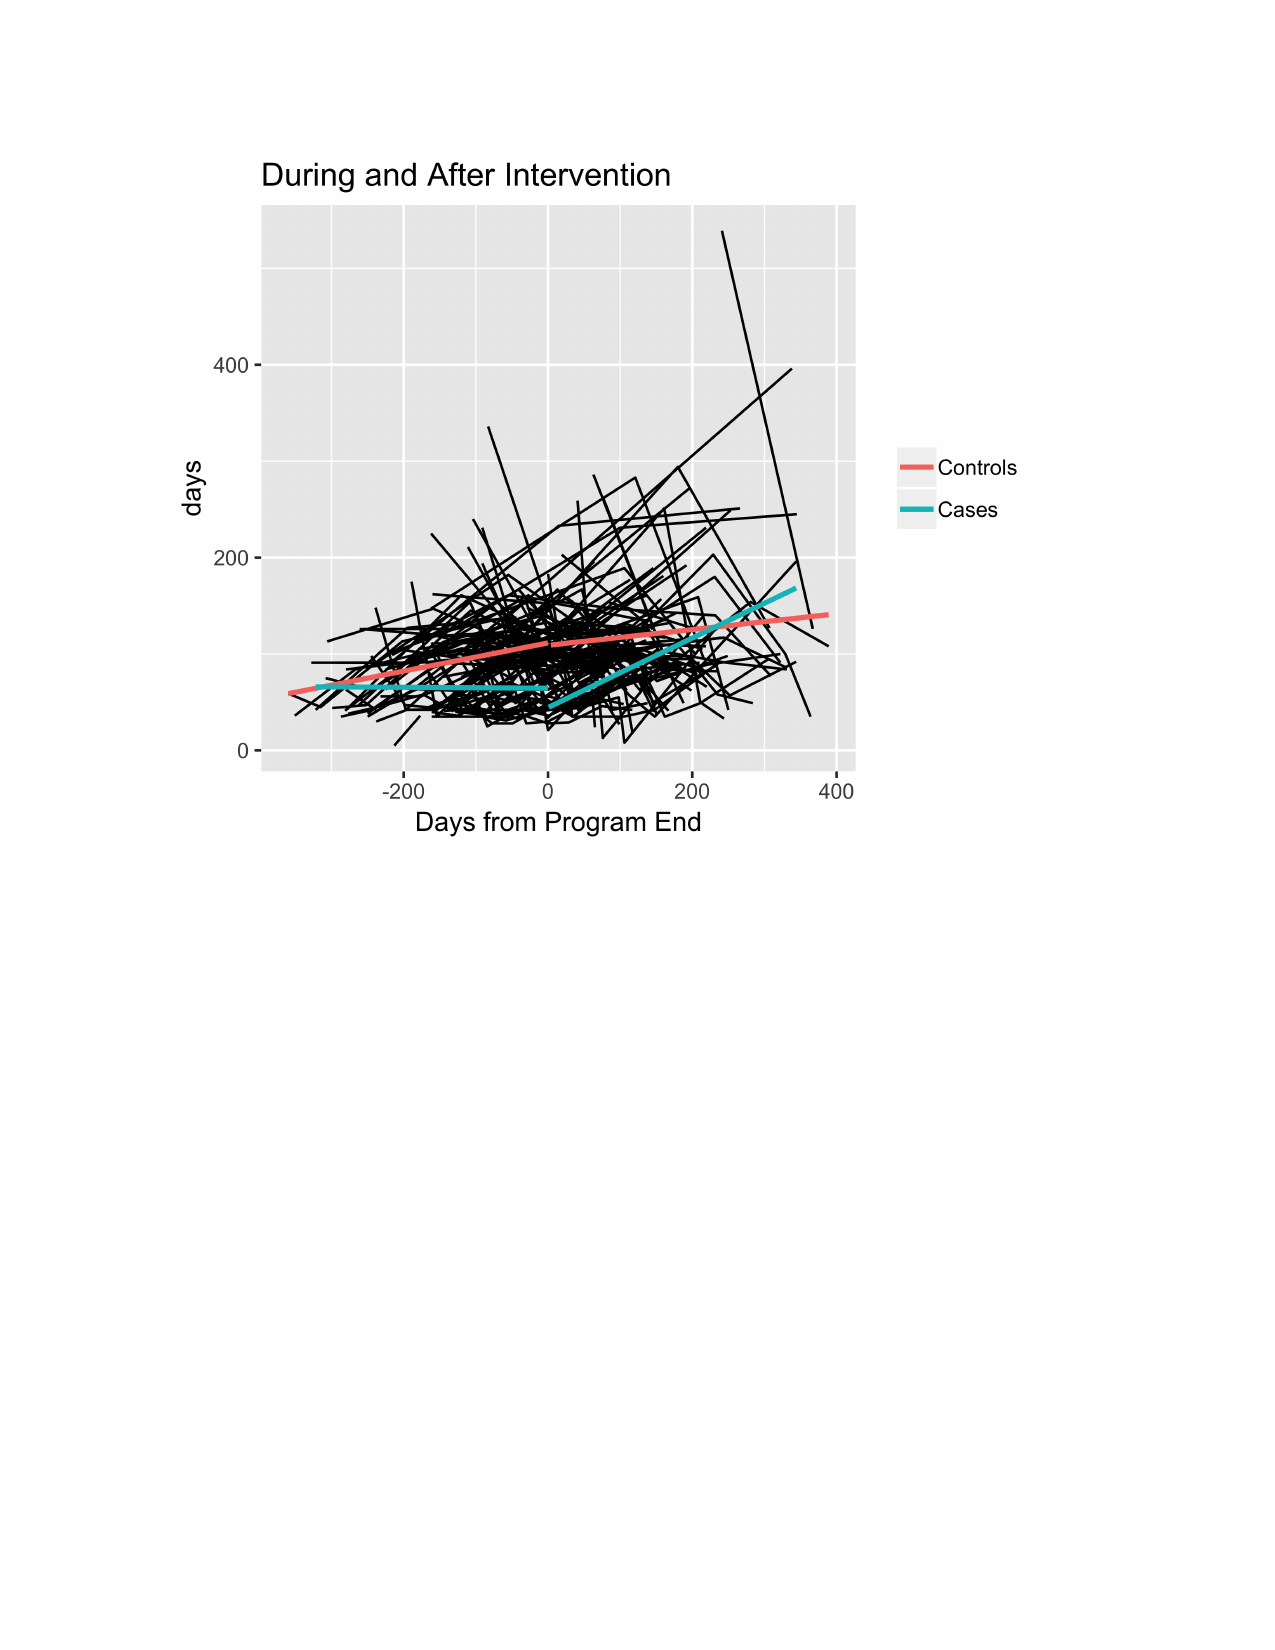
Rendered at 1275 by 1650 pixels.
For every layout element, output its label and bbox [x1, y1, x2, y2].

picture [168, 150, 1044, 850]
